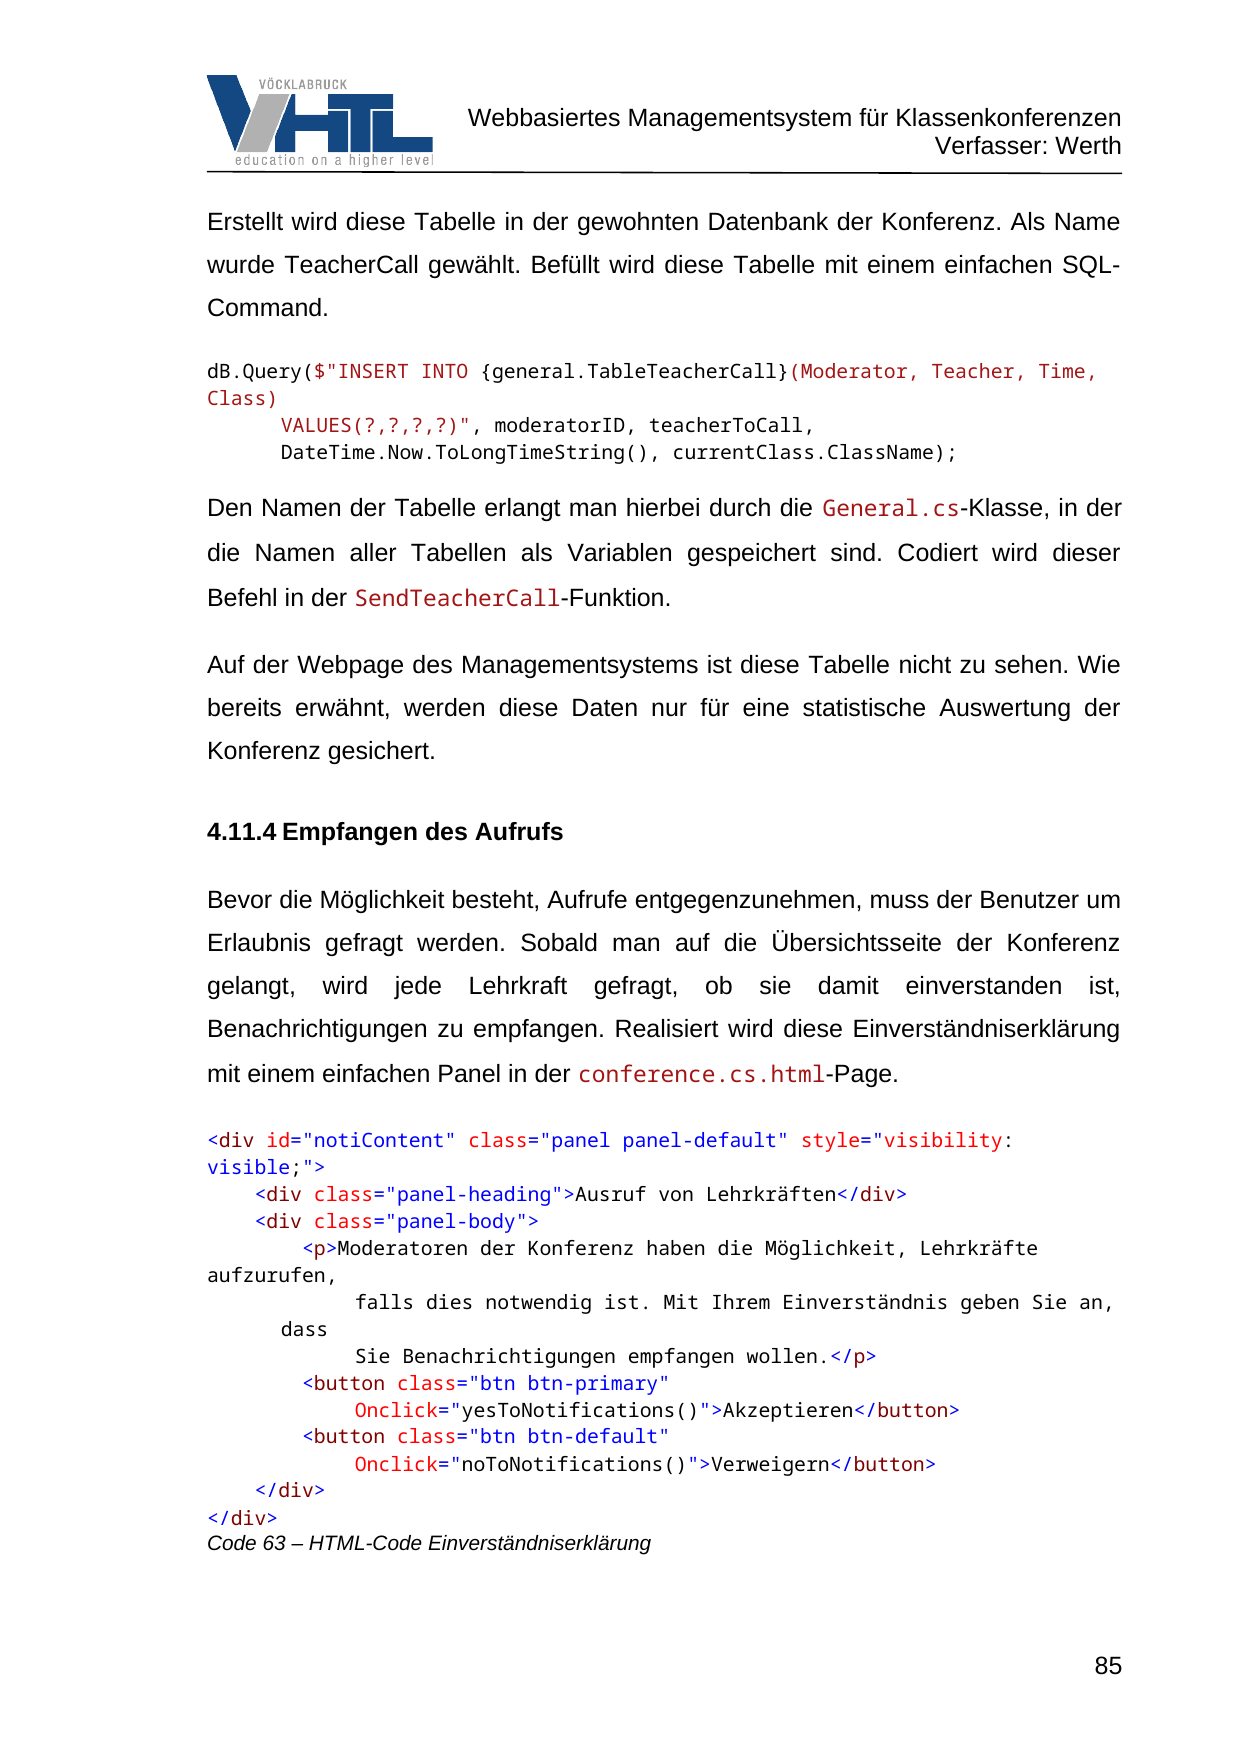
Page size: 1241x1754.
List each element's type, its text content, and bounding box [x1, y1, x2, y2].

text dB.Query($"INSERT INTO {general.TableTeacherCall}(Moderator, Teacher, Time, Class) [207, 357, 1122, 411]
text <p>Moderatoren der Konferenz haben die Möglichkeit, Lehrkräfte aufzurufen, [207, 1234, 1122, 1288]
text <div id="notiContent" class="panel panel-default" style="visibility: visible;"> [207, 1126, 1122, 1180]
text <div class="panel-heading">Ausruf von Lehrkräften</div> [207, 1180, 1122, 1207]
text Erstellt wird diese Tabelle in der gewohnten Datenbank der Konferenz. Als Name wurde TeacherCall gewählt. Befüllt wird diese Tabelle mit einem einfachen SQL-Command. [207, 207, 1122, 322]
text </div> [207, 1504, 1122, 1531]
subtitle Empfangen des Aufrufs [207, 816, 1122, 845]
text <div class="panel-body"> [207, 1207, 1122, 1234]
text Onclick="noToNotifications()">Verweigern</button> [281, 1450, 1122, 1477]
text Onclick="yesToNotifications()">Akzeptieren</button> [281, 1396, 1122, 1423]
picture [206, 75, 433, 167]
text </div> [207, 1477, 1122, 1504]
text VALUES(?,?,?,?)", moderatorID, teacherToCall, DateTime.Now.ToLongTimeString(), currentClass.ClassName); [281, 411, 1122, 465]
text Sie Benachrichtigungen empfangen wollen.</p> [281, 1342, 1122, 1369]
text Bevor die Möglichkeit besteht, Aufrufe entgegenzunehmen, muss der Benutzer um Erlaubnis gefragt werden. Sobald man auf die Übersichtsseite der Konferenz gelangt, wird jede Lehrkraft gefragt, ob sie damit einverstanden ist, Benachrichtigungen zu empfangen. Realisiert wird diese Einverständniserklärung mit einem einfachen Panel in der conference.cs.html-Page. [207, 884, 1122, 1089]
text <button class="btn btn-primary" [207, 1369, 1122, 1396]
text Den Namen der Tabelle erlangt man hierbei durch die General.cs-Klasse, in der die Namen aller Tabellen als Variablen gespeichert sind. Codiert wird dieser Befehl in der SendTeacherCall-Funktion. [207, 492, 1122, 613]
text <button class="btn btn-default" [207, 1423, 1122, 1450]
text falls dies notwendig ist. Mit Ihrem Einverständnis geben Sie an, dass [281, 1288, 1122, 1342]
text Code 63 – HTML-Code Einverständniserklärung [207, 1531, 1122, 1555]
text Auf der Webpage des Managementsystems ist diese Tabelle nicht zu sehen. Wie bereits erwähnt, werden diese Daten nur für eine statistische Auswertung der Konferenz gesichert. [207, 649, 1122, 764]
